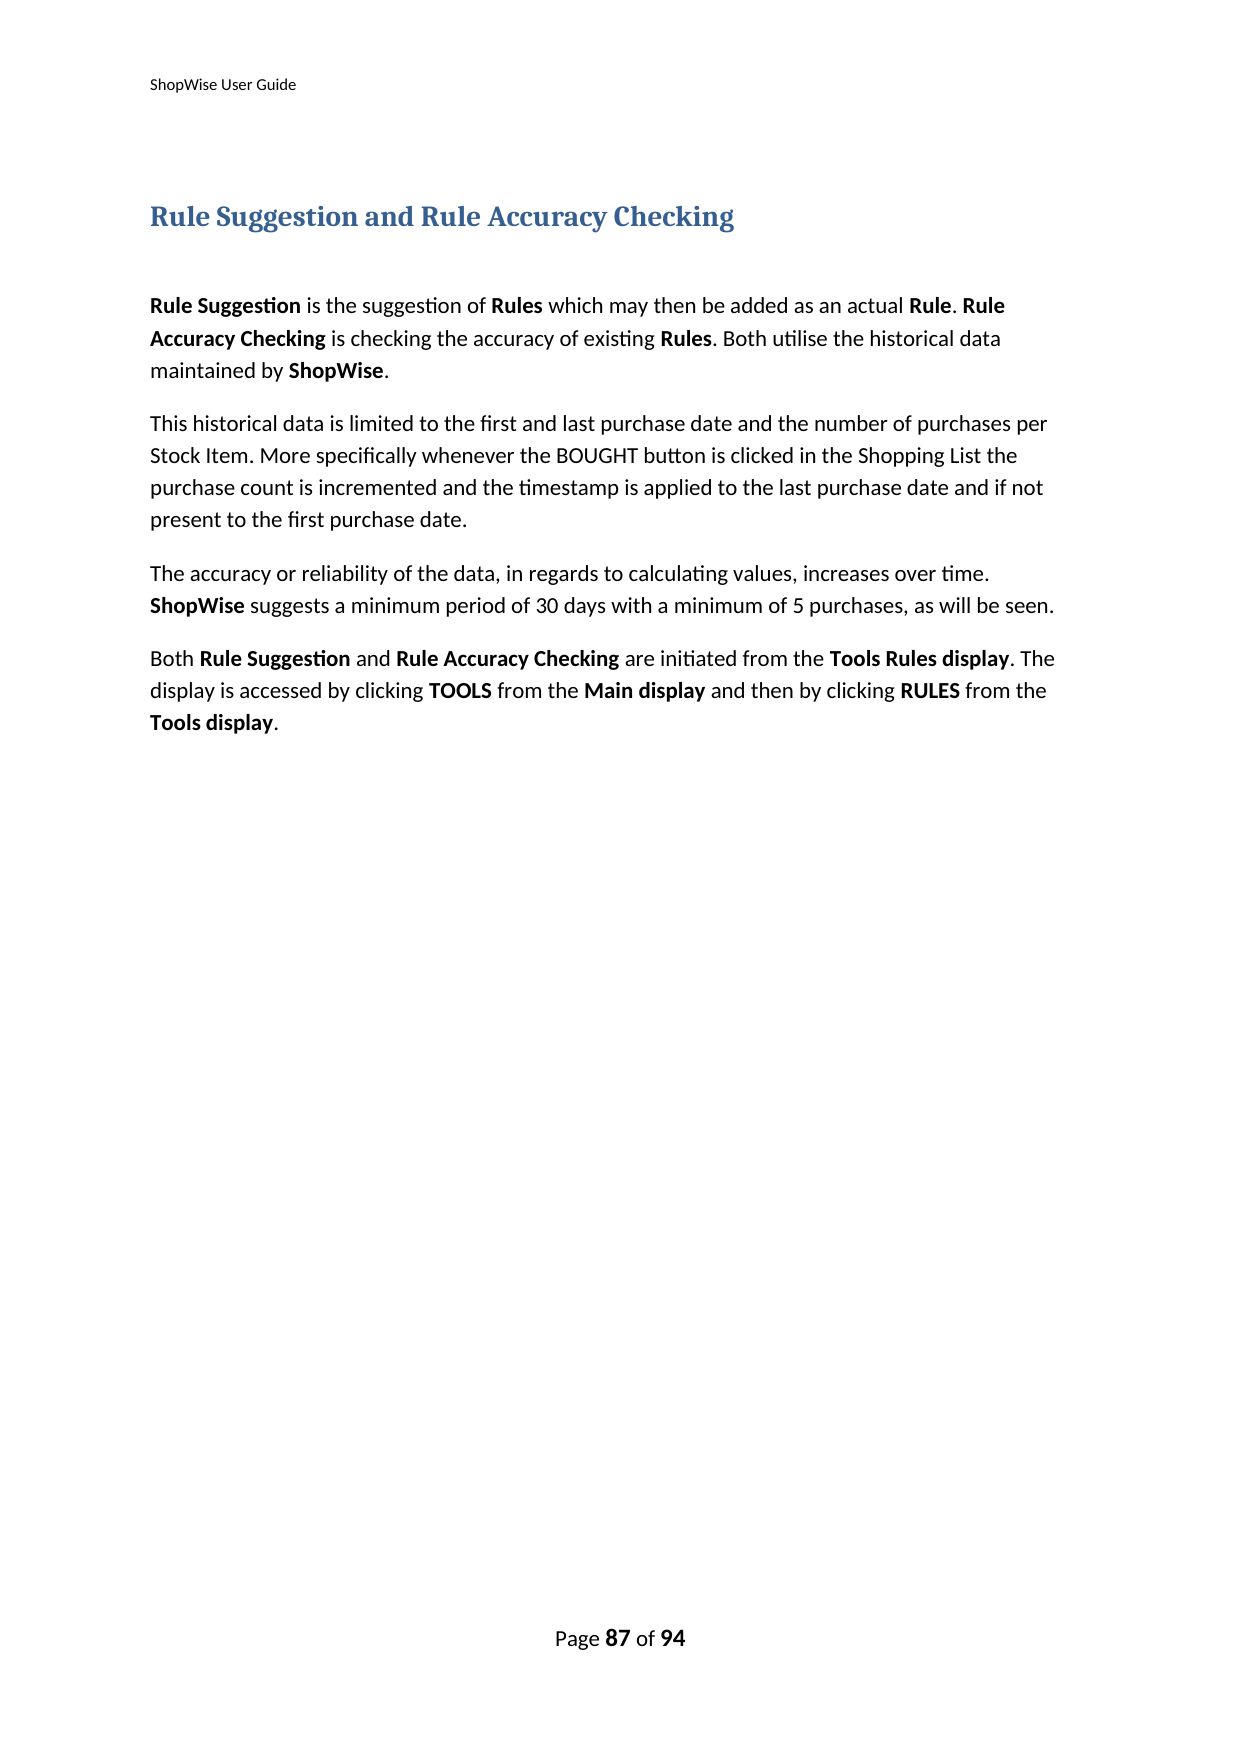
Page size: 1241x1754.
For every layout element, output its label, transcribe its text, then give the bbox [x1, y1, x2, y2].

text This historical data is limited to the first and last purchase date and the number of purchases per Stock Item. More specifically whenever the BOUGHT button is clicked in the Shopping List the purchase count is incremented and the timestamp is applied to the last purchase date and if not present to the first purchase date. [150, 409, 1090, 534]
subtitle Rule Suggestion and Rule Accuracy Checking [150, 200, 1090, 234]
text Rule Suggestion is the suggestion of Rules which may then be added as an actual Rule. Rule Accuracy Checking is checking the accuracy of existing Rules. Both utilise the historical data maintained by ShopWise. [150, 292, 1090, 384]
text Both Rule Suggestion and Rule Accuracy Checking are initiated from the Tools Rules display. The display is accessed by clicking TOOLS from the Main display and then by clicking RULES from the Tools display. [150, 644, 1090, 736]
text The accuracy or reliability of the data, in regards to calculating values, increases over time. ShopWise suggests a minimum period of 30 days with a minimum of 5 purchases, as will be seen. [150, 559, 1090, 619]
